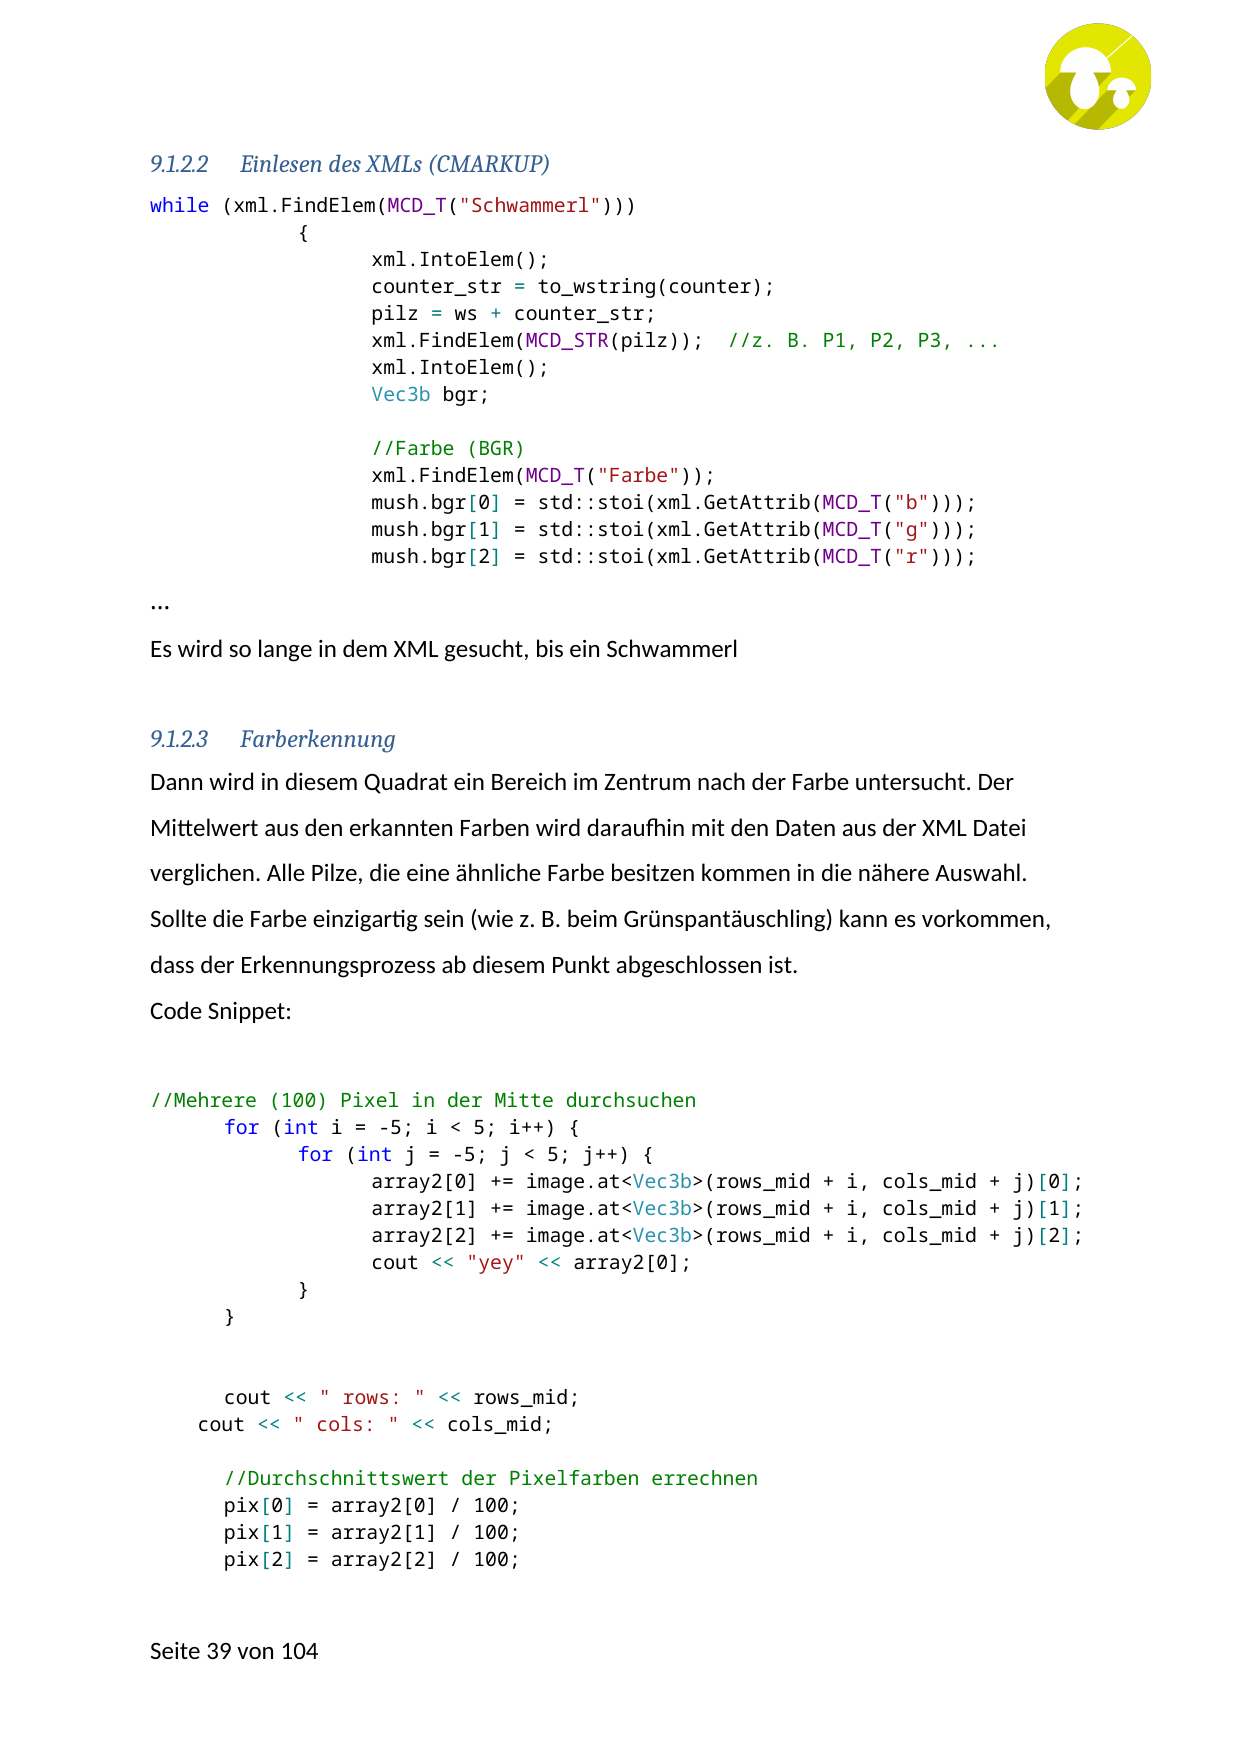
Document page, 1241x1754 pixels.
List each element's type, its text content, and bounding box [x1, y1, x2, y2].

text //Mehrere (100) Pixel in der Mitte durchsuchen [150, 1086, 1090, 1113]
text //Farbe (BGR) [150, 434, 1090, 461]
text ... [150, 582, 1090, 616]
text pix[1] = array2[1] / 100; [150, 1518, 1090, 1545]
text xml.FindElem(MCD_T("Farbe")); [150, 461, 1090, 488]
text xml.FindElem(MCD_STR(pilz)); //z. B. P1, P2, P3, ... [150, 326, 1090, 353]
picture [1045, 23, 1152, 130]
text cout << "yey" << array2[0]; [150, 1248, 1090, 1275]
text array2[0] += image.at<Vec3b>(rows_mid + i, cols_mid + j)[0]; [150, 1167, 1090, 1194]
subtitle Einlesen des XMLs (CMARKUP) [150, 150, 1090, 179]
text while (xml.FindElem(MCD_T("Schwammerl"))) [150, 191, 1090, 218]
text counter_str = to_wstring(counter); [150, 272, 1090, 299]
text } [150, 1275, 1090, 1302]
text cout << " cols: " << cols_mid; [150, 1410, 1090, 1437]
text for (int j = -5; j < 5; j++) { [150, 1140, 1090, 1167]
text xml.IntoElem(); [150, 245, 1090, 272]
text cout << " rows: " << rows_mid; [150, 1383, 1090, 1410]
text xml.IntoElem(); [150, 353, 1090, 380]
text { [150, 218, 1090, 245]
text Dann wird in diesem Quadrat ein Bereich im Zentrum nach der Farbe untersucht. Der Mittelwert aus den erkannten Farben wird daraufhin mit den Daten aus der XML Datei verglichen. Alle Pilze, die eine ähnliche Farbe besitzen kommen in die nähere Auswahl. [150, 766, 1090, 888]
subtitle Farberkennung [150, 725, 1090, 754]
text array2[1] += image.at<Vec3b>(rows_mid + i, cols_mid + j)[1]; [150, 1194, 1090, 1221]
text Code Snippet: [150, 995, 1090, 1025]
text mush.bgr[2] = std::stoi(xml.GetAttrib(MCD_T("r"))); [150, 542, 1090, 569]
text Sollte die Farbe einzigartig sein (wie z. B. beim Grünspantäuschling) kann es vorkommen, dass der Erkennungsprozess ab diesem Punkt abgeschlossen ist. [150, 903, 1090, 979]
text Vec3b bgr; [150, 380, 1090, 407]
text mush.bgr[1] = std::stoi(xml.GetAttrib(MCD_T("g"))); [150, 515, 1090, 542]
text pix[2] = array2[2] / 100; [150, 1545, 1090, 1572]
text mush.bgr[0] = std::stoi(xml.GetAttrib(MCD_T("b"))); [150, 488, 1090, 515]
text pilz = ws + counter_str; [150, 299, 1090, 326]
text for (int i = -5; i < 5; i++) { [150, 1113, 1090, 1140]
text array2[2] += image.at<Vec3b>(rows_mid + i, cols_mid + j)[2]; [150, 1221, 1090, 1248]
text } [150, 1302, 1090, 1329]
text pix[0] = array2[0] / 100; [150, 1491, 1090, 1518]
text Es wird so lange in dem XML gesucht, bis ein Schwammerl [150, 633, 1090, 664]
text //Durchschnittswert der Pixelfarben errechnen [150, 1464, 1090, 1491]
